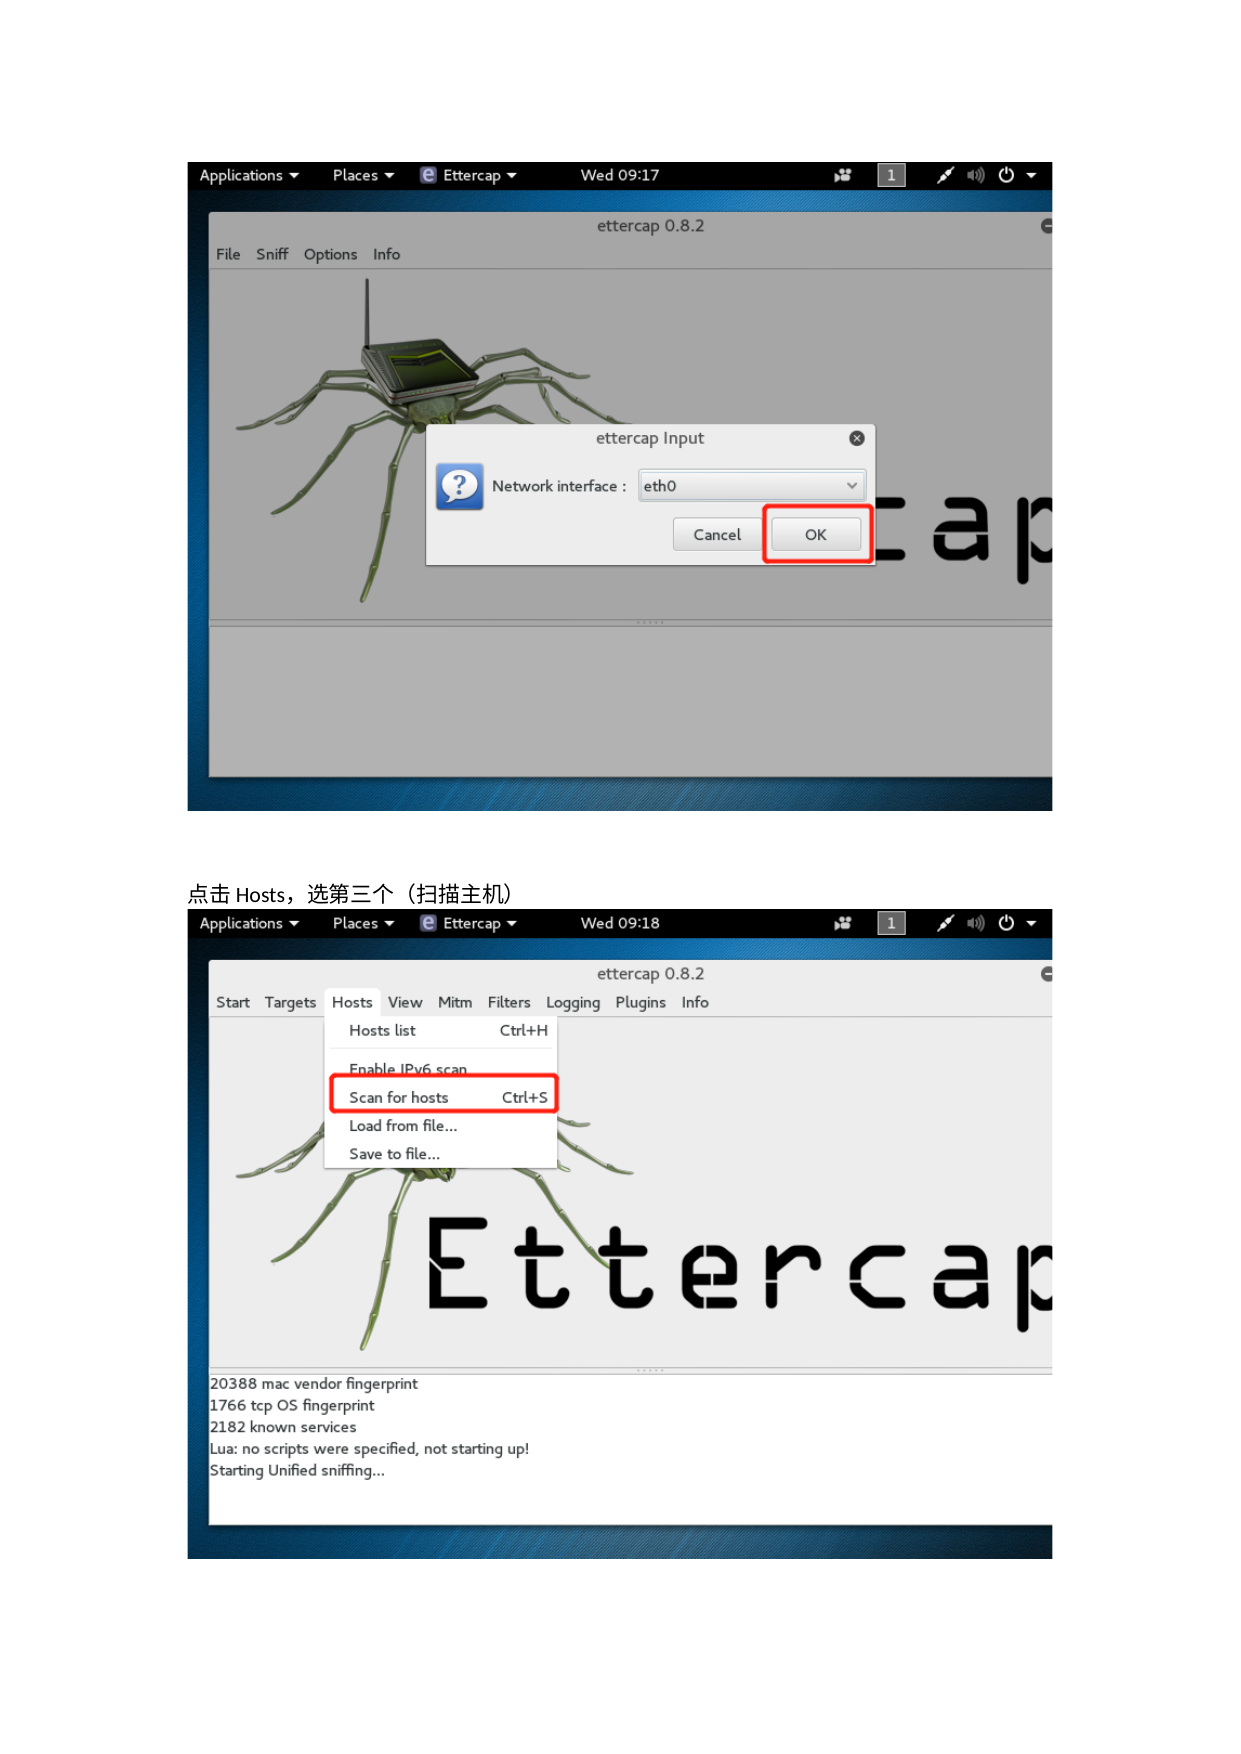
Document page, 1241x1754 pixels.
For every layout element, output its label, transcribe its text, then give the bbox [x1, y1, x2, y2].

list 点击Hosts，选第三个（扫描主机） [187, 877, 1053, 909]
picture [187, 162, 1053, 811]
picture [187, 909, 1053, 1559]
